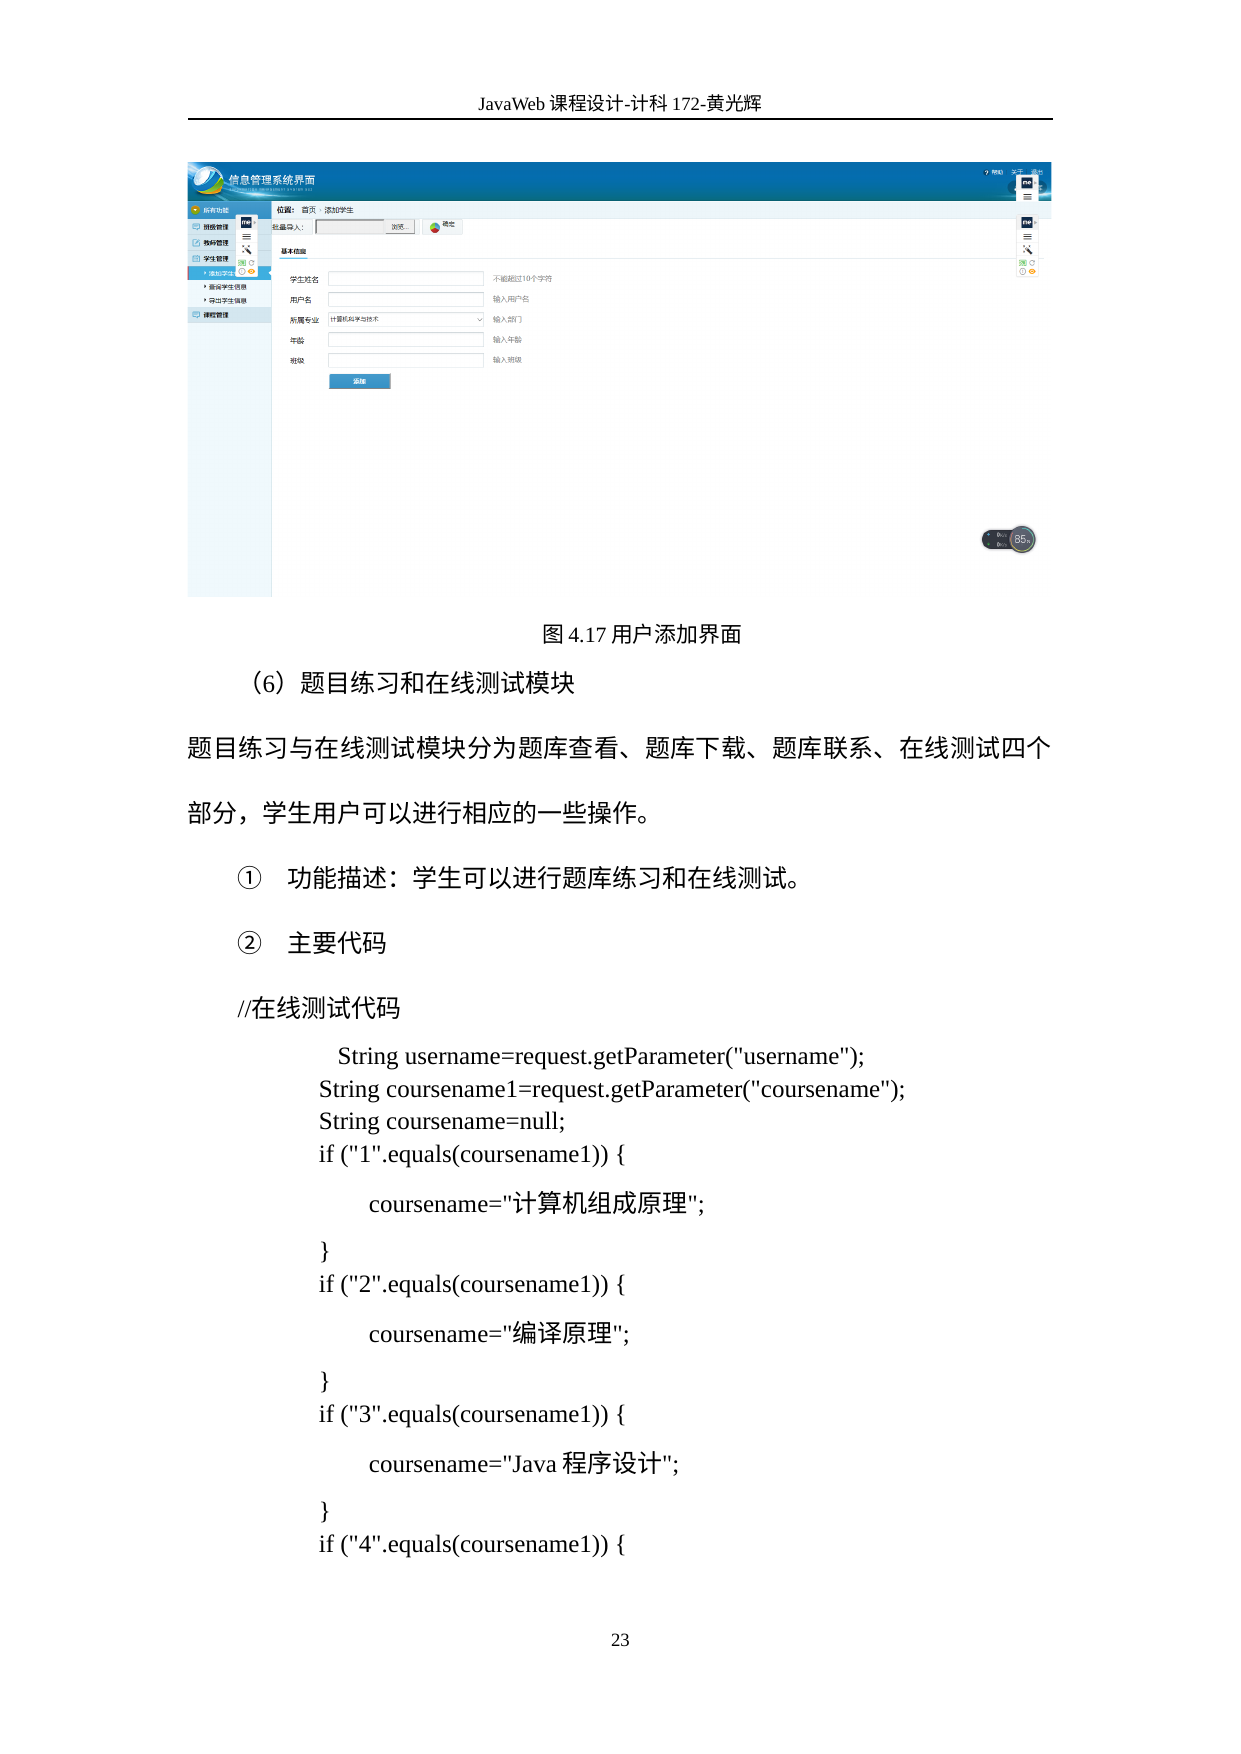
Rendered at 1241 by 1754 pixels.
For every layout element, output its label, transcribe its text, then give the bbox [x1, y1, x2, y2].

text 图4.17用户添加界面 [187, 617, 1053, 649]
text String coursename1=request.getParameter("coursename"); [237, 1072, 1053, 1104]
text String username=request.getParameter("username"); [237, 1039, 1053, 1072]
list 题目练习与在线测试模块分为题库查看、题库下载、题库联系、在线测试四个部分，学生用户可以进行相应的一些操作。 [187, 714, 1053, 844]
text } [237, 1234, 1053, 1267]
text coursename="Java程序设计"; [237, 1429, 1053, 1494]
text coursename="编译原理"; [237, 1299, 1053, 1364]
text } [237, 1364, 1053, 1397]
list 主要代码 [187, 909, 1053, 974]
picture [187, 162, 1052, 597]
text if ("1".equals(coursename1)) { [237, 1137, 1053, 1169]
text coursename="计算机组成原理"; [237, 1169, 1053, 1234]
text （6）题目练习和在线测试模块 [187, 649, 1053, 714]
text if ("2".equals(coursename1)) { [237, 1267, 1053, 1299]
text //在线测试代码 [187, 974, 1053, 1039]
text if ("3".equals(coursename1)) { [237, 1397, 1053, 1429]
text if ("4".equals(coursename1)) { [237, 1527, 1053, 1559]
text } [237, 1494, 1053, 1527]
list 功能描述：学生可以进行题库练习和在线测试。 [187, 844, 1053, 909]
text String coursename=null; [237, 1104, 1053, 1137]
